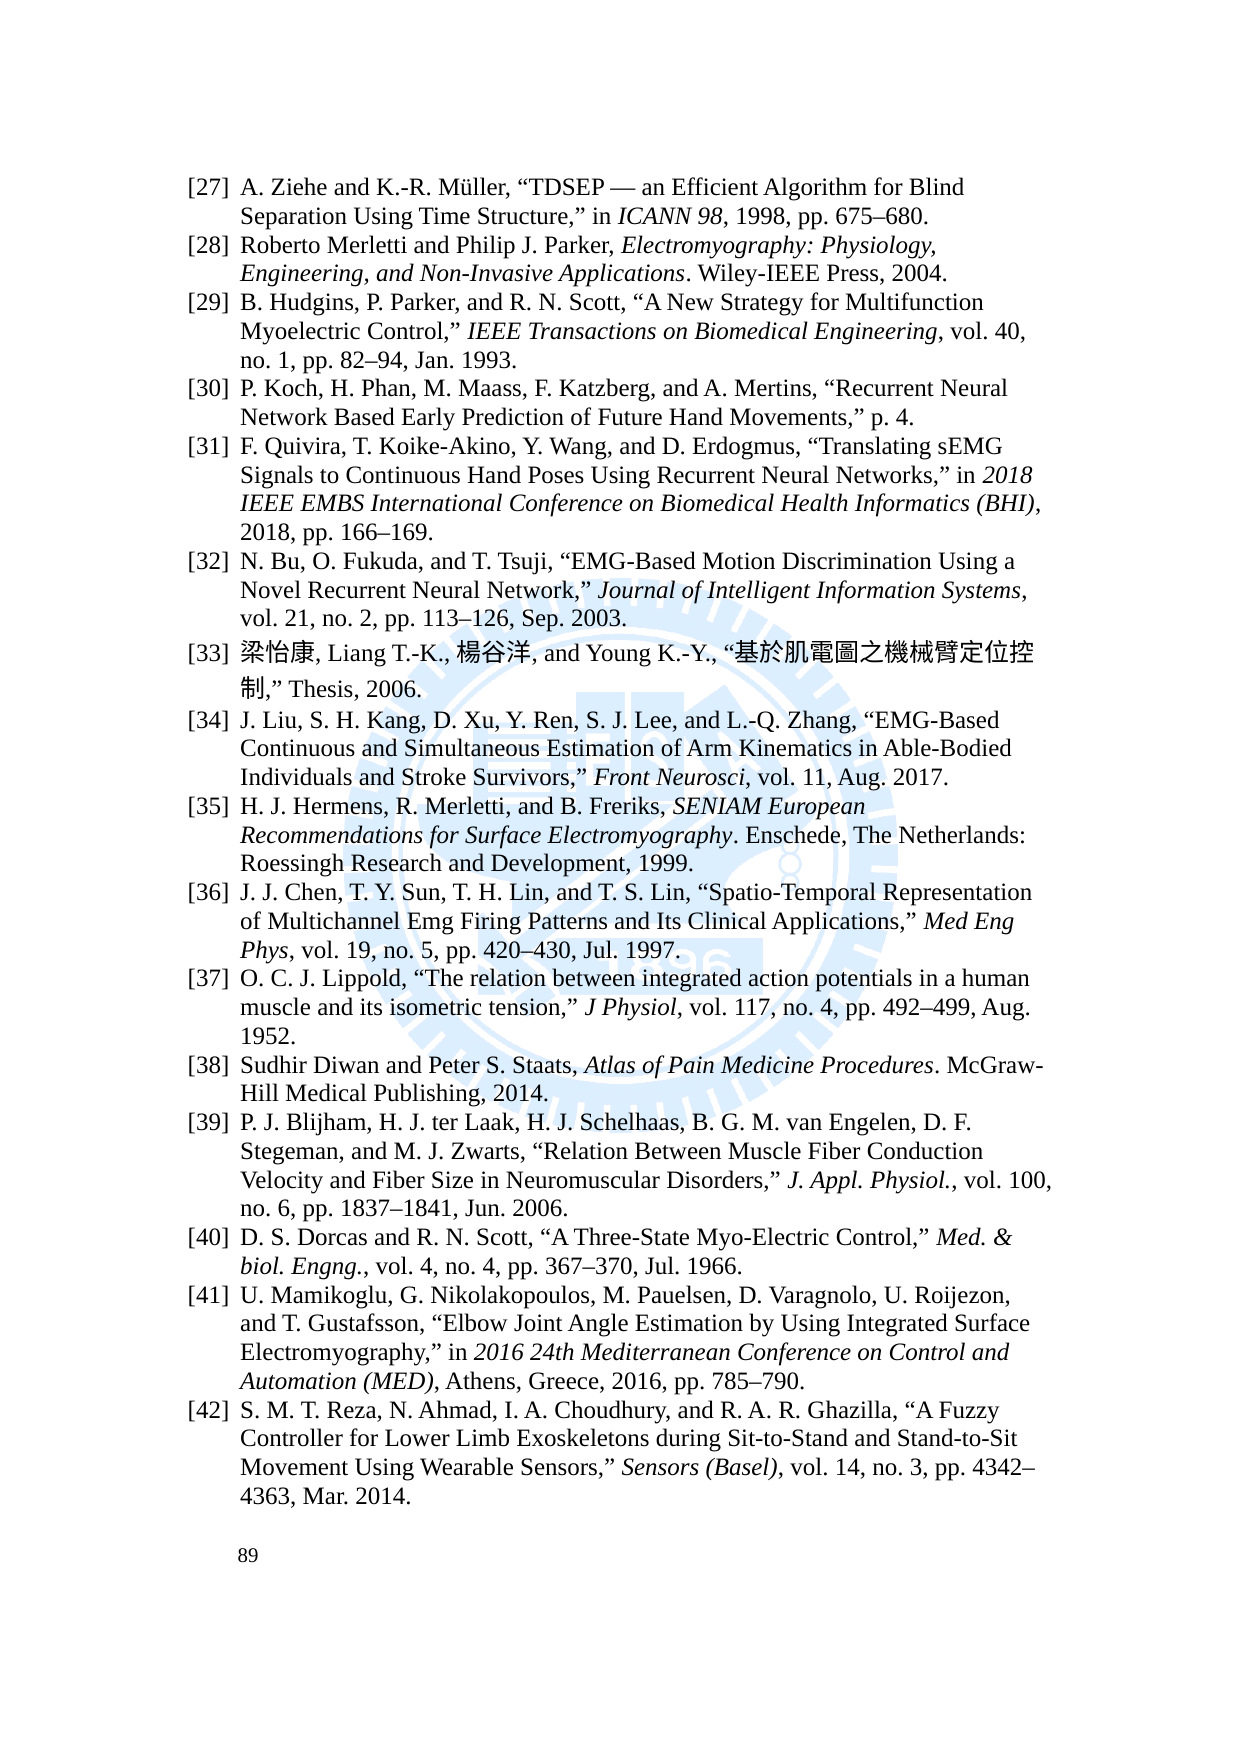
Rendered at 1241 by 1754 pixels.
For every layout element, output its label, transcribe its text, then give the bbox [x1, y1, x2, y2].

text [28] Roberto Merletti and Philip J. Parker, Electromyography: Physiology, Engineering, and Non-Invasive Applications. Wiley-IEEE Press, 2004. [187, 230, 1053, 287]
text [35] H. J. Hermens, R. Merletti, and B. Freriks, SENIAM European Recommendations for Surface Electromyography. Enschede, The Netherlands: Roessingh Research and Development, 1999. [187, 791, 1053, 877]
text [31] F. Quivira, T. Koike-Akino, Y. Wang, and D. Erdogmus, “Translating sEMG Signals to Continuous Hand Poses Using Recurrent Neural Networks,” in 2018 IEEE EMBS International Conference on Biomedical Health Informatics (BHI), 2018, pp. 166–169. [187, 431, 1053, 546]
text [27] A. Ziehe and K.-R. Müller, “TDSEP — an Efficient Algorithm for Blind Separation Using Time Structure,” in ICANN 98, 1998, pp. 675–680. [187, 172, 1053, 230]
text [41] U. Mamikoglu, G. Nikolakopoulos, M. Pauelsen, D. Varagnolo, U. Roijezon, and T. Gustafsson, “Elbow Joint Angle Estimation by Using Integrated Surface Electromyography,” in 2016 24th Mediterranean Conference on Control and Automation (MED), Athens, Greece, 2016, pp. 785–790. [187, 1280, 1053, 1395]
text [33] 梁怡康, Liang T.-K., 楊谷洋, and Young K.-Y., “基於肌電圖之機械臂定位控制,” Thesis, 2006. [187, 632, 1053, 705]
text [29] B. Hudgins, P. Parker, and R. N. Scott, “A New Strategy for Multifunction Myoelectric Control,” IEEE Transactions on Biomedical Engineering, vol. 40, no. 1, pp. 82–94, Jan. 1993. [187, 287, 1053, 373]
text [30] P. Koch, H. Phan, M. Maass, F. Katzberg, and A. Mertins, “Recurrent Neural Network Based Early Prediction of Future Hand Movements,” p. 4. [187, 373, 1053, 431]
text [42] S. M. T. Reza, N. Ahmad, I. A. Choudhury, and R. A. R. Ghazilla, “A Fuzzy Controller for Lower Limb Exoskeletons during Sit-to-Stand and Stand-to-Sit Movement Using Wearable Sensors,” Sensors (Basel), vol. 14, no. 3, pp. 4342–4363, Mar. 2014. [187, 1395, 1053, 1510]
text [34] J. Liu, S. H. Kang, D. Xu, Y. Ren, S. J. Lee, and L.-Q. Zhang, “EMG-Based Continuous and Simultaneous Estimation of Arm Kinematics in Able-Bodied Individuals and Stroke Survivors,” Front Neurosci, vol. 11, Aug. 2017. [187, 705, 1053, 791]
text [32] N. Bu, O. Fukuda, and T. Tsuji, “EMG-Based Motion Discrimination Using a Novel Recurrent Neural Network,” Journal of Intelligent Information Systems, vol. 21, no. 2, pp. 113–126, Sep. 2003. [187, 546, 1053, 632]
text [39] P. J. Blijham, H. J. ter Laak, H. J. Schelhaas, B. G. M. van Engelen, D. F. Stegeman, and M. J. Zwarts, “Relation Between Muscle Fiber Conduction Velocity and Fiber Size in Neuromuscular Disorders,” J. Appl. Physiol., vol. 100, no. 6, pp. 1837–1841, Jun. 2006. [187, 1107, 1053, 1222]
text [37] O. C. J. Lippold, “The relation between integrated action potentials in a human muscle and its isometric tension,” J Physiol, vol. 117, no. 4, pp. 492–499, Aug. 1952. [187, 963, 1053, 1050]
text [36] J. J. Chen, T. Y. Sun, T. H. Lin, and T. S. Lin, “Spatio-Temporal Representation of Multichannel Emg Firing Patterns and Its Clinical Applications,” Med Eng Phys, vol. 19, no. 5, pp. 420–430, Jul. 1997. [187, 877, 1053, 963]
text [38] Sudhir Diwan and Peter S. Staats, Atlas of Pain Medicine Procedures. McGraw-Hill Medical Publishing, 2014. [187, 1050, 1053, 1107]
text [40] D. S. Dorcas and R. N. Scott, “A Three-State Myo-Electric Control,” Med. & biol. Engng., vol. 4, no. 4, pp. 367–370, Jul. 1966. [187, 1222, 1053, 1280]
